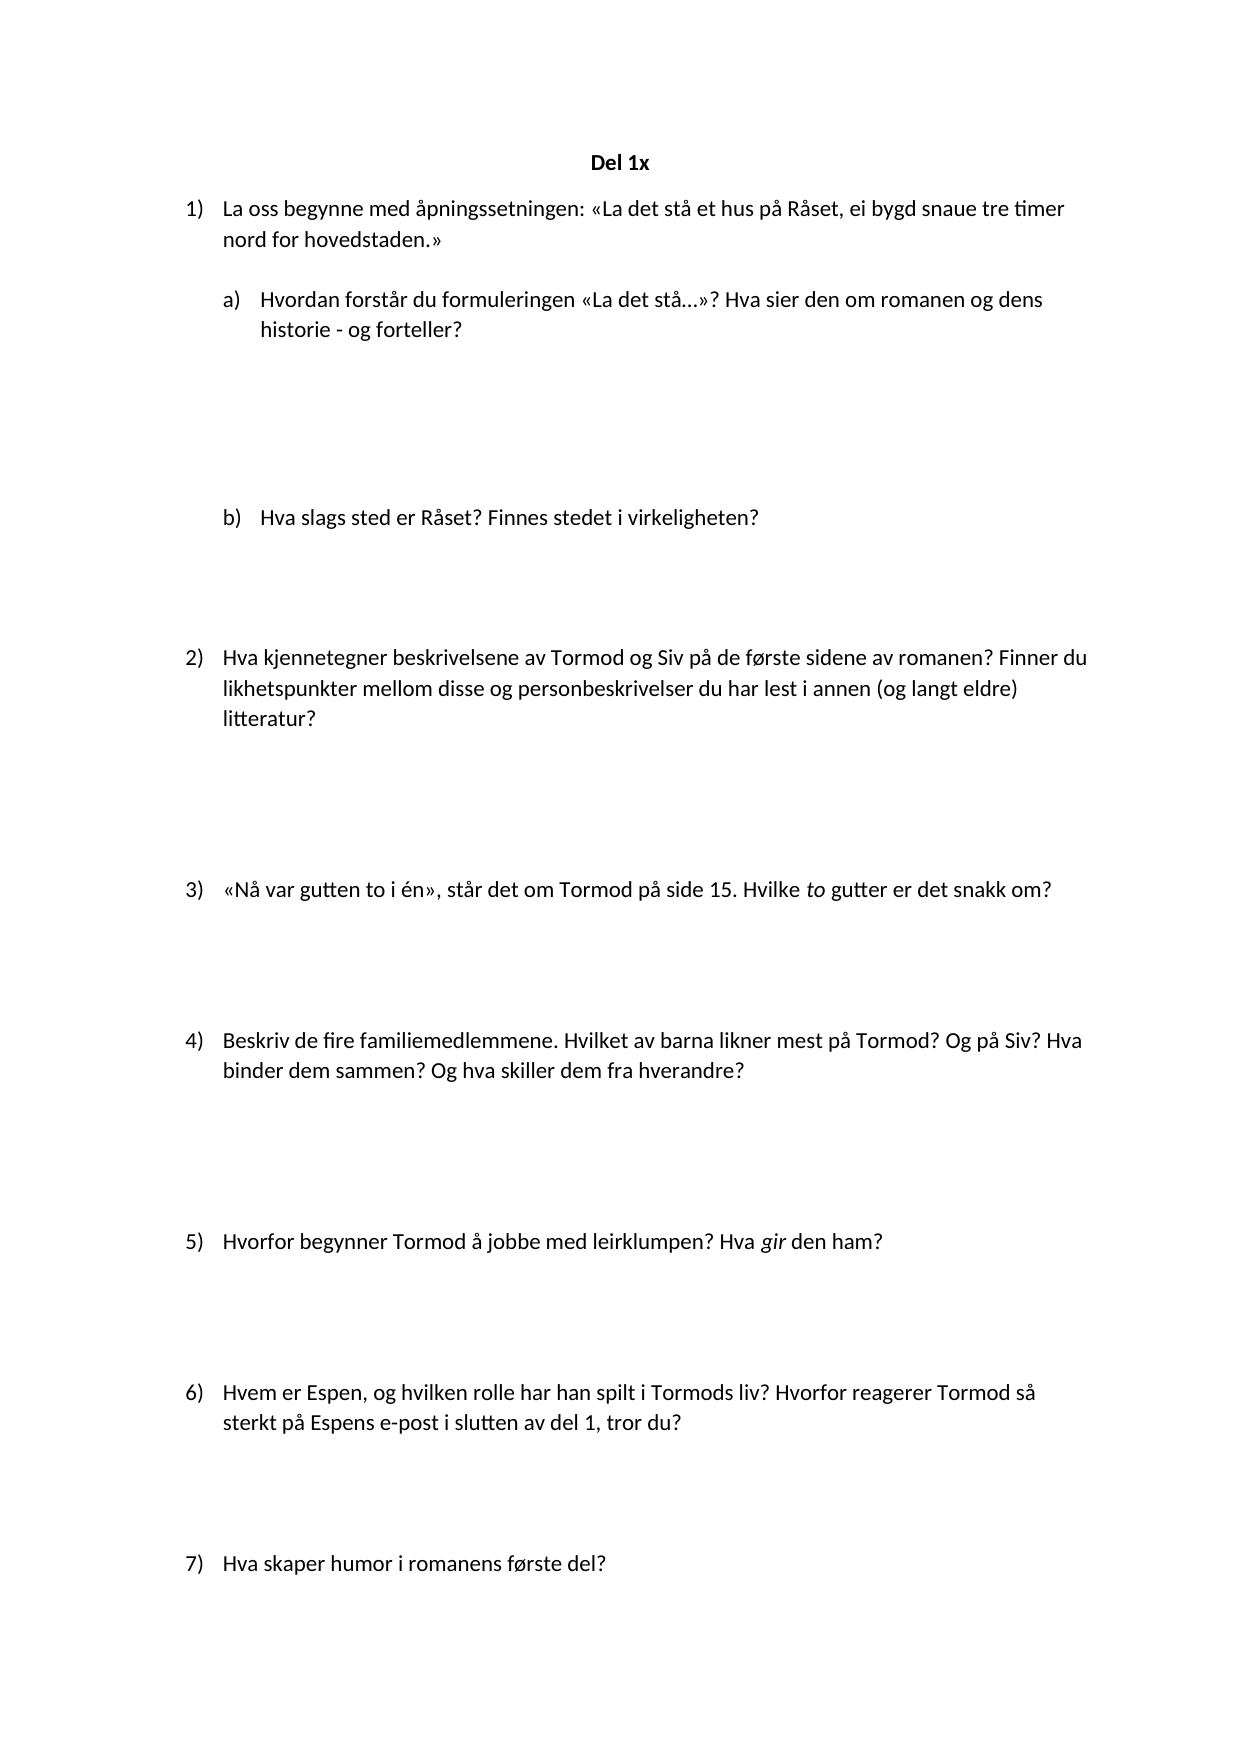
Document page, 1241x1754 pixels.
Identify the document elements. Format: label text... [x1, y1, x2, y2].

list Hva skaper humor i romanens første del? [185, 1549, 1093, 1577]
list La oss begynne med åpningssetningen: «La det stå et hus på Råset, ei bygd snaue tre timer nord for hovedstaden.» [185, 194, 1093, 253]
list Hva slags sted er Råset? Finnes stedet i virkeligheten? [223, 503, 1093, 531]
list Hvorfor begynner Tormod å jobbe med leirklumpen? Hva gir den ham? [185, 1227, 1093, 1255]
list «Nå var gutten to i én», står det om Tormod på side 15. Hvilke to gutter er det snakk om? [185, 875, 1093, 903]
list Hvem er Espen, og hvilken rolle har han spilt i Tormods liv? Hvorfor reagerer Tormod så sterkt på Espens e-post i slutten av del 1, tror du? [185, 1378, 1093, 1436]
text Del 1x [148, 148, 1093, 176]
list Beskriv de fire familiemedlemmene. Hvilket av barna likner mest på Tormod? Og på Siv? Hva binder dem sammen? Og hva skiller dem fra hverandre? [185, 1026, 1093, 1084]
list Hva kjennetegner beskrivelsene av Tormod og Siv på de første sidene av romanen? Finner du likhetspunkter mellom disse og personbeskrivelser du har lest i annen (og langt eldre) litteratur? [185, 643, 1093, 732]
list Hvordan forstår du formuleringen «La det stå…»? Hva sier den om romanen og dens historie - og forteller? [223, 285, 1093, 343]
